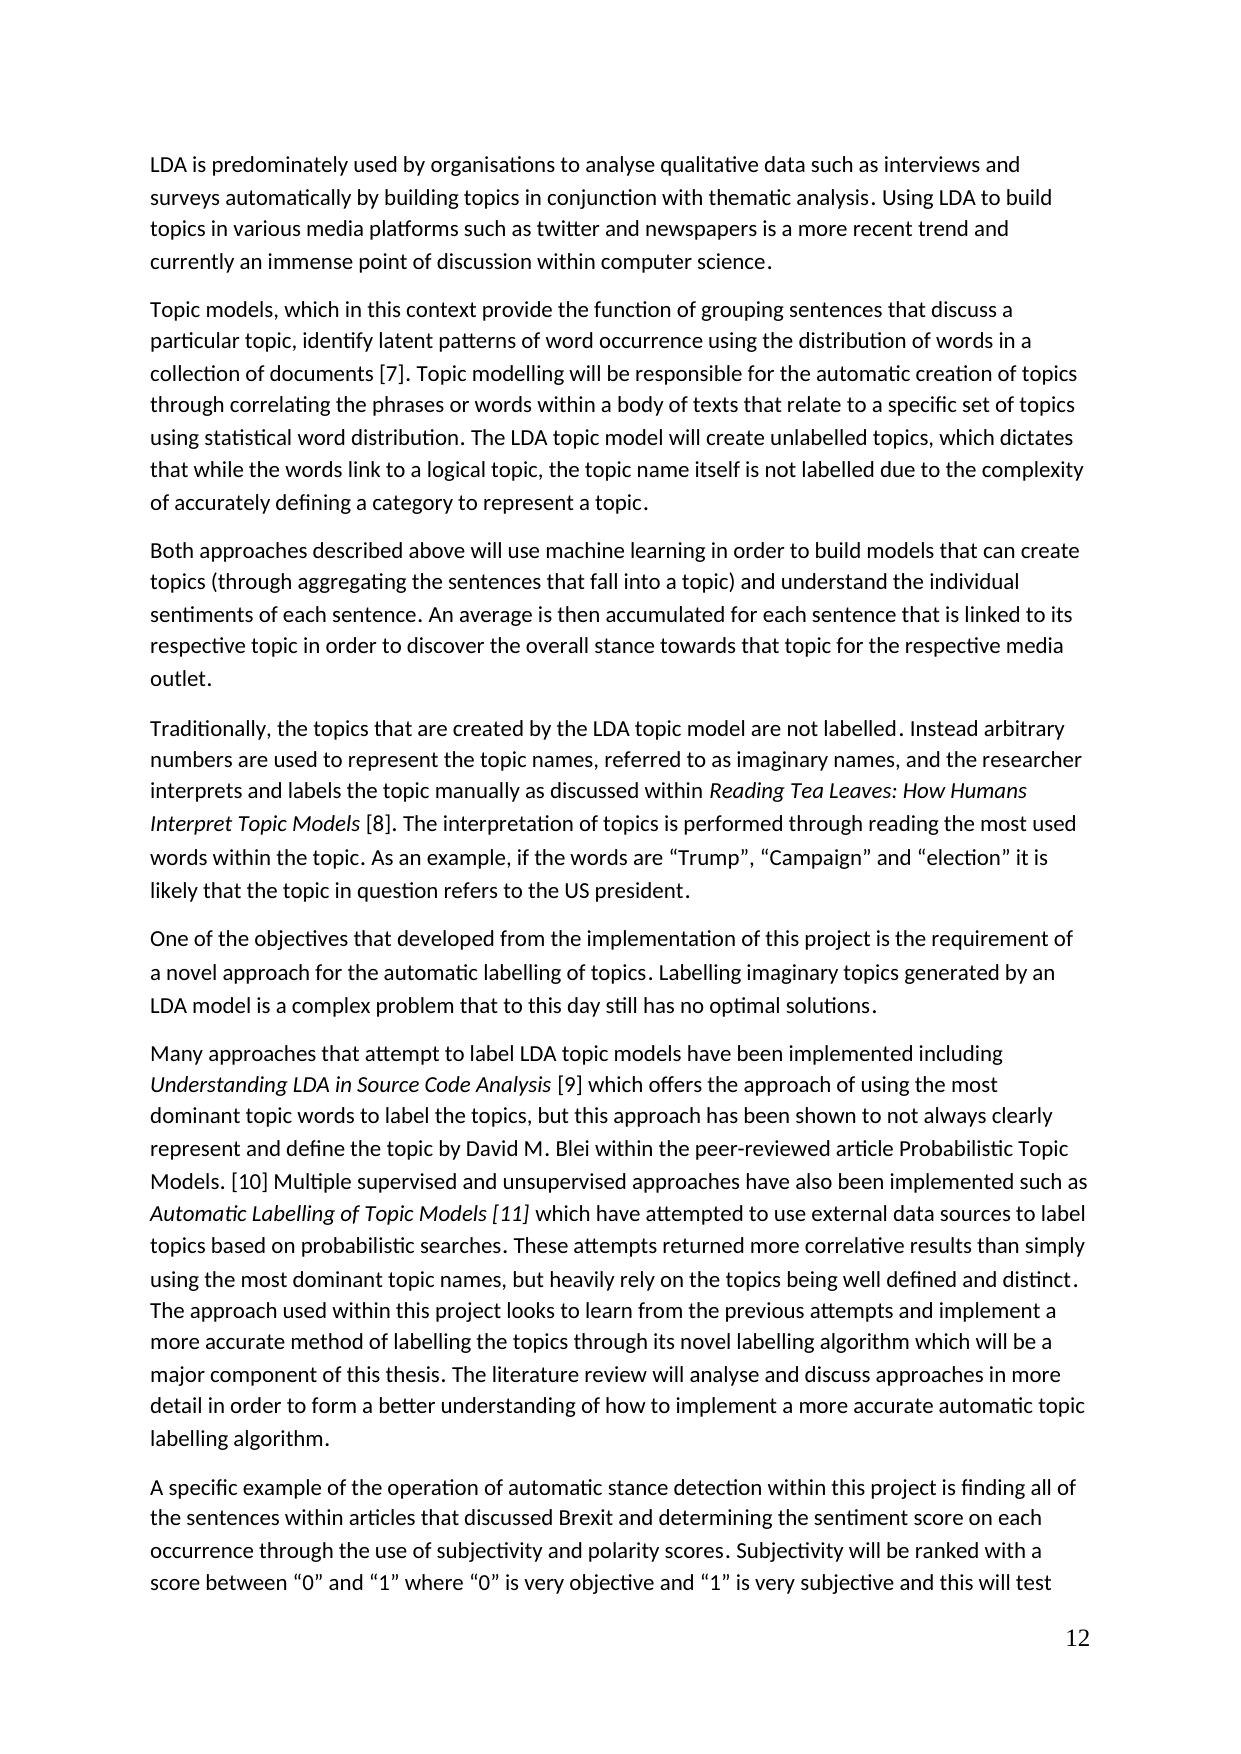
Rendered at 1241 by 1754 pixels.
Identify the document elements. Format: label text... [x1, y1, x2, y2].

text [150, 1473, 1090, 1596]
text Many approaches that attempt to label LDA topic models have been implemented including Understanding LDA in Source Code Analysis [9] which offers the approach of using the most dominant topic words to label the topics, but this approach has been shown to not always clearly represent and define the topic by David M. Blei within the peer-reviewed article Probabilistic Topic Models. [10] Multiple supervised and unsupervised approaches have also been implemented such as Automatic Labelling of Topic Models [11] which have attempted to use external data sources to label topics based on probabilistic searches. These attempts returned more correlative results than simply using the most dominant topic names, but heavily rely on the topics being well defined and distinct. The approach used within this project looks to learn from the previous attempts and implement a more accurate method of labelling the topics through its novel labelling algorithm which will be a major component of this thesis. The literature review will analyse and discuss approaches in more detail in order to form a better understanding of how to implement a more accurate automatic topic labelling algorithm. [150, 1039, 1090, 1453]
text Topic models, which in this context provide the function of grouping sentences that discuss a particular topic, identify latent patterns of word occurrence using the distribution of words in a collection of documents [7]. Topic modelling will be responsible for the automatic creation of topics through correlating the phrases or words within a body of texts that relate to a specific set of topics using statistical word distribution. The LDA topic model will create unlabelled topics, which dictates that while the words link to a logical topic, the topic name itself is not labelled due to the complexity of accurately defining a category to represent a topic. [150, 296, 1090, 516]
text One of the objectives that developed from the implementation of this project is the requirement of a novel approach for the automatic labelling of topics. Labelling imaginary topics generated by an LDA model is a complex problem that to this day still has no optimal solutions. [150, 924, 1090, 1020]
text Traditionally, the topics that are created by the LDA topic model are not labelled. Instead arbitrary numbers are used to represent the topic names, referred to as imaginary names, and the researcher interprets and labels the topic manually as discussed within Reading Tea Leaves: How Humans Interpret Topic Models [8]. The interpretation of topics is performed through reading the most used words within the topic. As an example, if the words are “Trump”, “Campaign” and “election” it is likely that the topic in question refers to the US president. [150, 712, 1090, 905]
text Both approaches described above will use machine learning in order to build models that can create topics (through aggregating the sentences that fall into a topic) and understand the individual sentiments of each sentence. An average is then accumulated for each sentence that is linked to its respective topic in order to discover the overall stance towards that topic for the respective media outlet. [150, 536, 1090, 693]
text LDA is predominately used by organisations to analyse qualitative data such as interviews and surveys automatically by building topics in conjunction with thematic analysis. Using LDA to build topics in various media platforms such as twitter and newspapers is a more recent trend and currently an immense point of discussion within computer science. [150, 150, 1090, 276]
